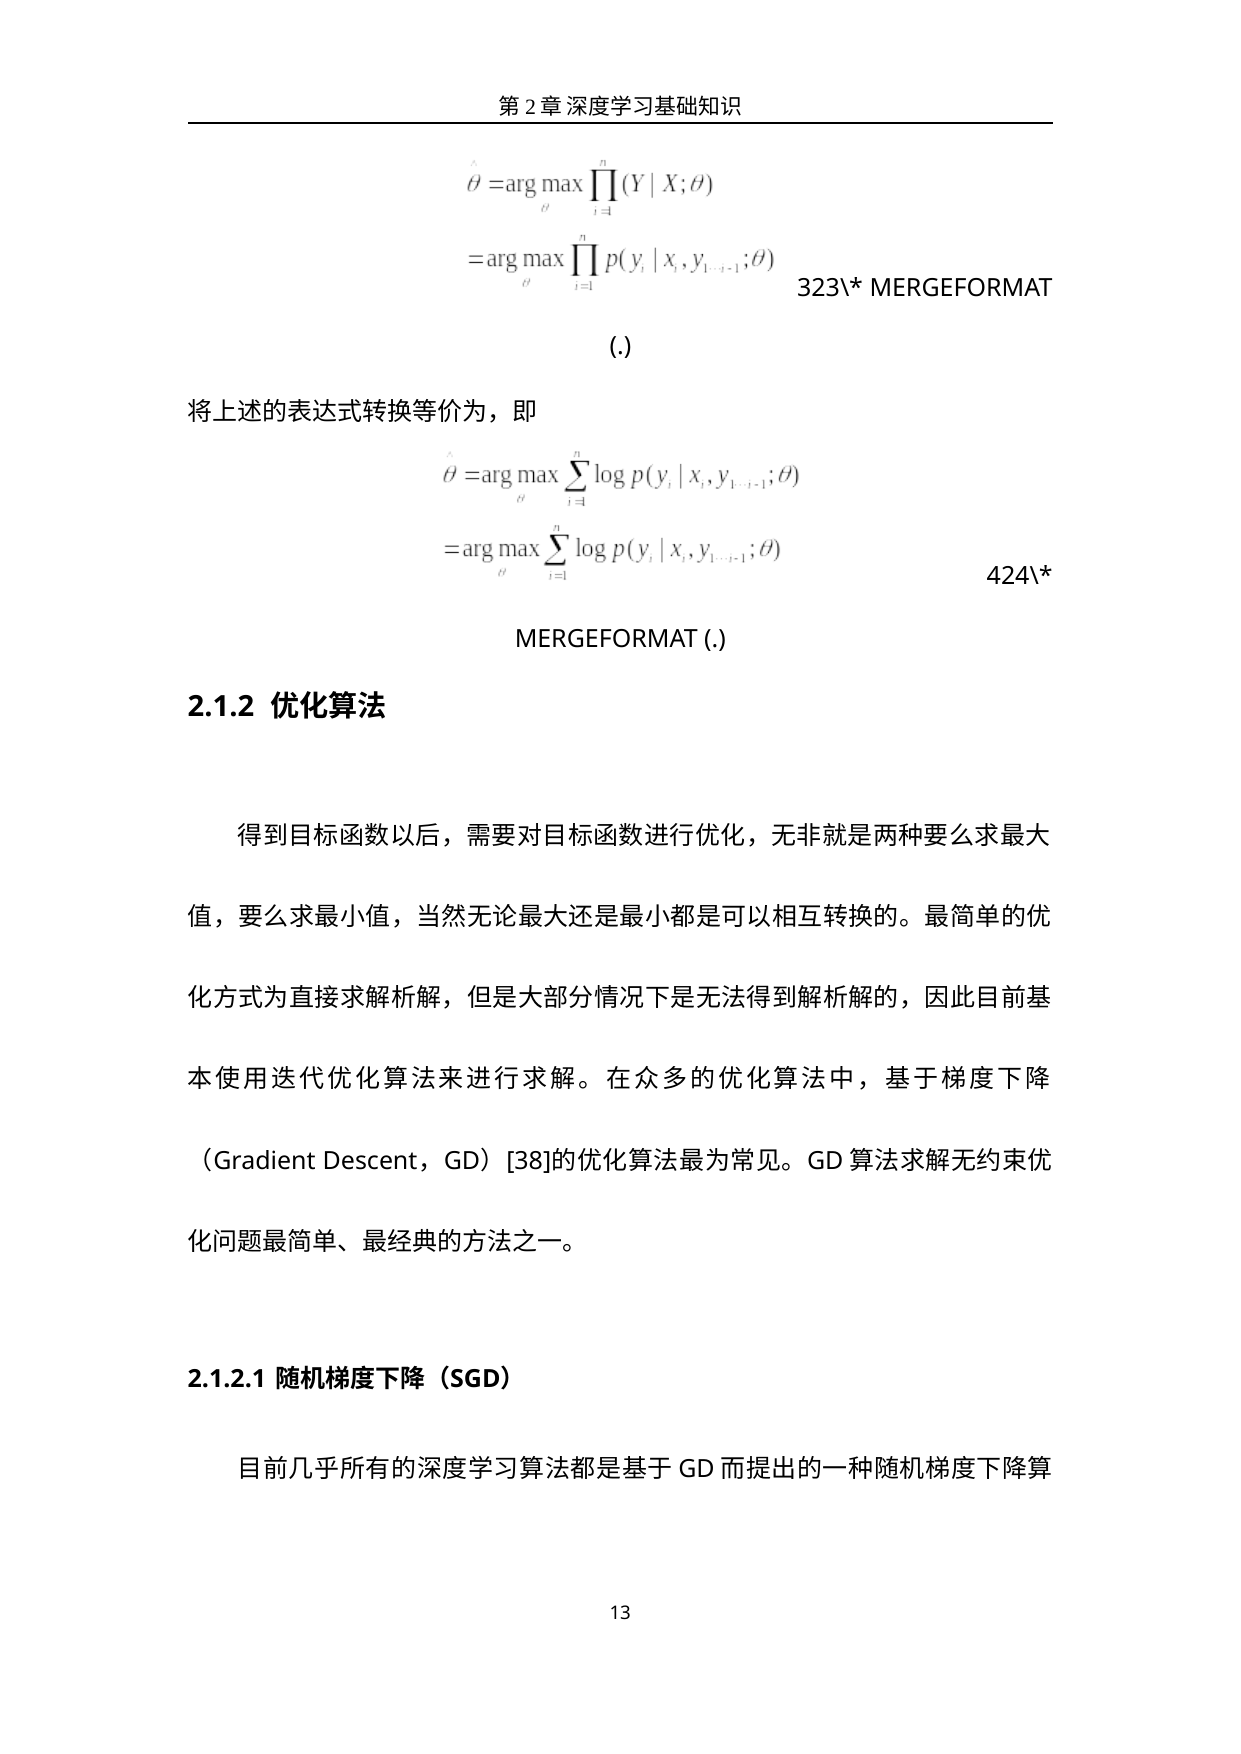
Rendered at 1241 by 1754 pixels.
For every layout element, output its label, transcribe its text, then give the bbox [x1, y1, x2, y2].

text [187, 1434, 1053, 1499]
text 得到目标函数以后，需要对目标函数进行优化，无非就是两种要么求最大值，要么求最小值，当然无论最大还是最小都是可以相互转换的。最简单的优化方式为直接求解析解，但是大部分情况下是无法得到解析解的，因此目前基本使用迭代优化算法来进行求解。在众多的优化算法中，基于梯度下降（Gradient Descent，GD）[38]的优化算法最为常见。GD算法求解无约束优化问题最简单、最经典的方法之一。 [187, 801, 1053, 1272]
text 将上述的表达式转换等价为，即 [187, 377, 1053, 442]
subtitle 随机梯度下降（SGD） [187, 1359, 1053, 1395]
subtitle 优化算法 [187, 682, 1053, 725]
